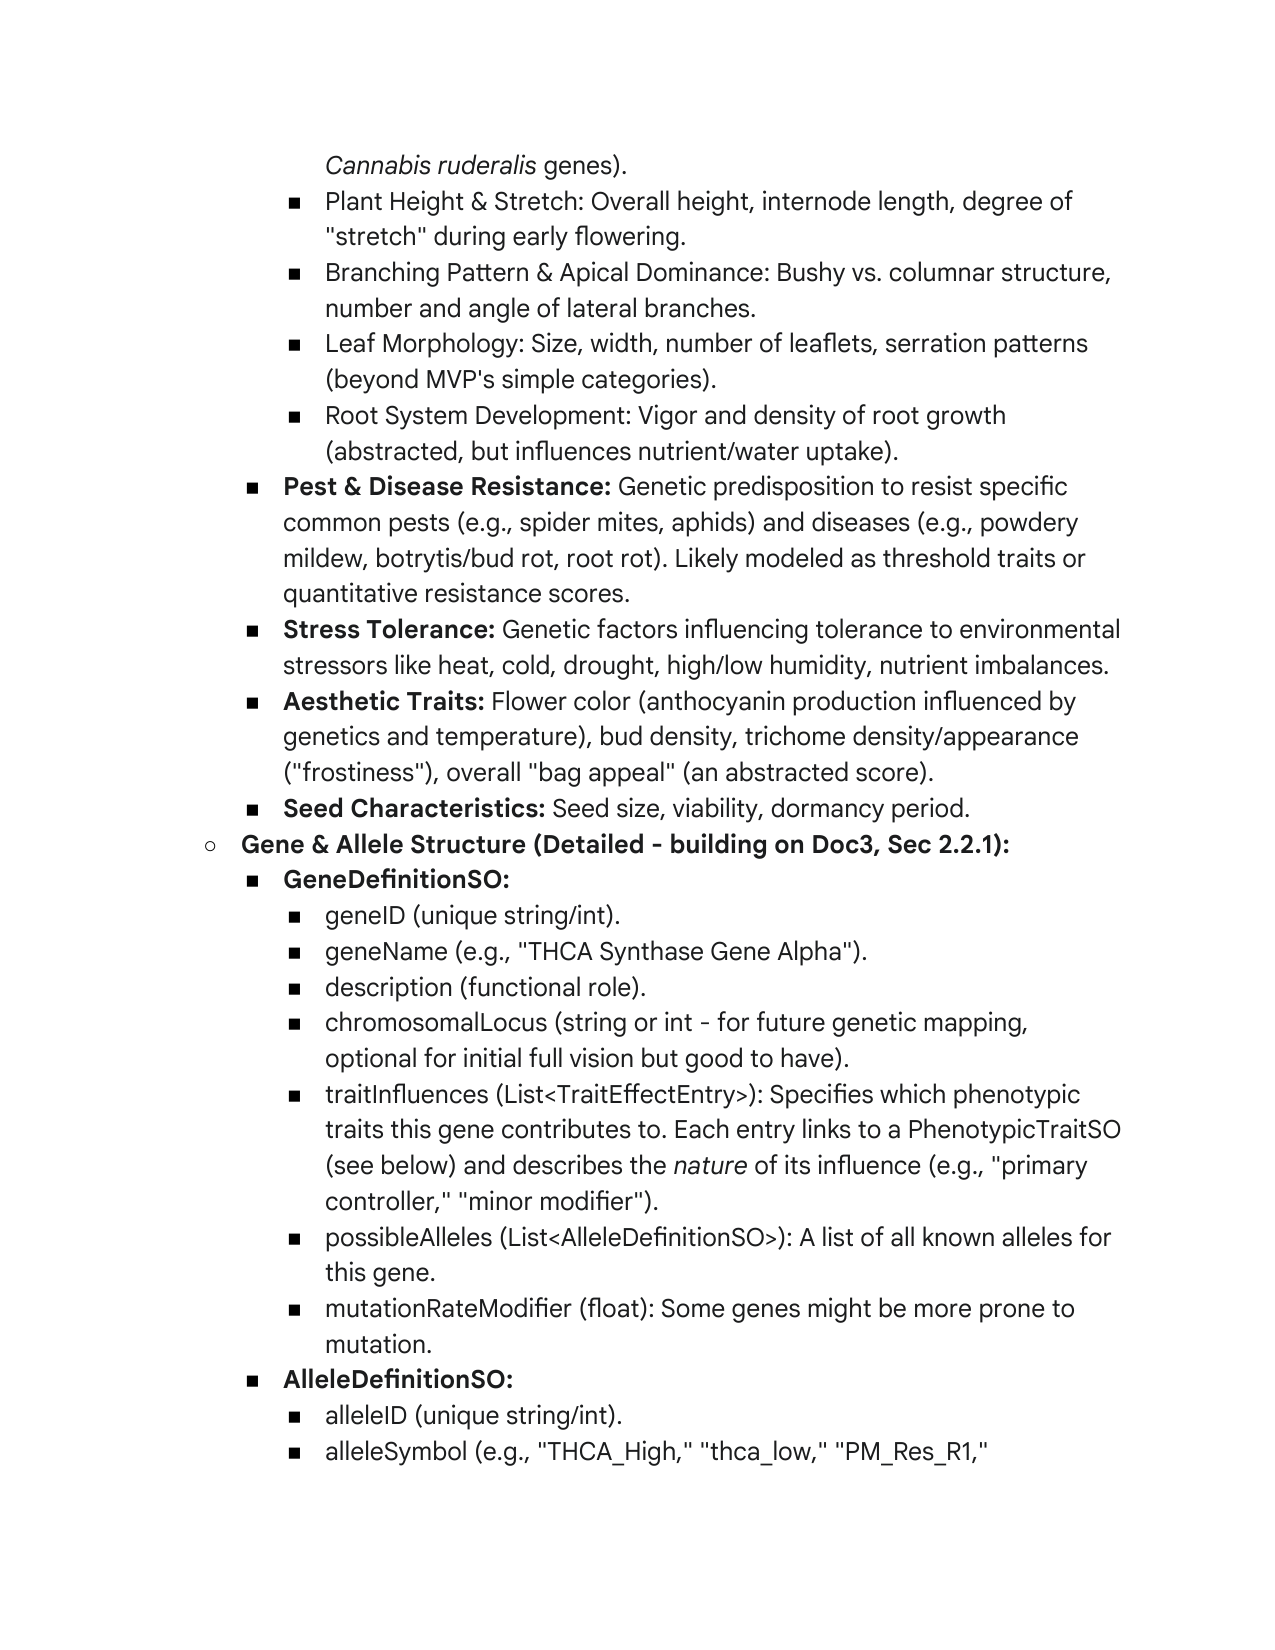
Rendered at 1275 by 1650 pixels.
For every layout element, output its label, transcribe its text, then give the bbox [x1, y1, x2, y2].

list possibleAlleles (List<AlleleDefinitionSO>): A list of all known alleles for this gene. [287, 1222, 1125, 1289]
list Root System Development: Vigor and density of root growth (abstracted, but influences nutrient/water uptake). [287, 400, 1125, 467]
list GeneDefinitionSO: [245, 864, 1125, 896]
list geneID (unique string/int). [287, 900, 1125, 932]
list Branching Pattern & Apical Dominance: Bushy vs. columnar structure, number and angle of lateral branches. [287, 257, 1125, 324]
list geneName (e.g., "THCA Synthase Gene Alpha"). [287, 936, 1125, 967]
list Pest & Disease Resistance: Genetic predisposition to resist specific common pests (e.g., spider mites, aphids) and diseases (e.g., powdery mildew, botrytis/bud rot, root rot). Likely modeled as threshold traits or quantitative resistance scores. [245, 472, 1125, 610]
list alleleID (unique string/int). [287, 1401, 1125, 1432]
list description (functional role). [287, 972, 1125, 1003]
list chromosomalLocus (string or int - for future genetic mapping, optional for initial full vision but good to have). [287, 1007, 1125, 1074]
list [287, 1436, 1125, 1468]
list AlleleDefinitionSO: [245, 1365, 1125, 1396]
list traitInfluences (List<TraitEffectEntry>): Specifies which phenotypic traits this gene contributes to. Each entry links to a PhenotypicTraitSO (see below) and describes the nature of its influence (e.g., "primary controller," "minor modifier"). [287, 1079, 1125, 1217]
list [287, 150, 1125, 181]
list Stress Tolerance: Genetic factors influencing tolerance to environmental stressors like heat, cold, drought, high/low humidity, nutrient imbalances. [245, 614, 1125, 682]
list Seed Characteristics: Seed size, viability, dormancy period. [245, 793, 1125, 824]
list Aesthetic Traits: Flower color (anthocyanin production influenced by genetics and temperature), bud density, trichome density/appearance ("frostiness"), overall "bag appeal" (an abstracted score). [245, 686, 1125, 789]
list mutationRateModifier (float): Some genes might be more prone to mutation. [287, 1293, 1125, 1360]
list Plant Height & Stretch: Overall height, internode length, degree of "stretch" during early flowering. [287, 186, 1125, 253]
list Leaf Morphology: Size, width, number of leaflets, serration patterns (beyond MVP's simple categories). [287, 329, 1125, 396]
list Gene & Allele Structure (Detailed - building on Doc3, Sec 2.2.1): [203, 829, 1125, 860]
